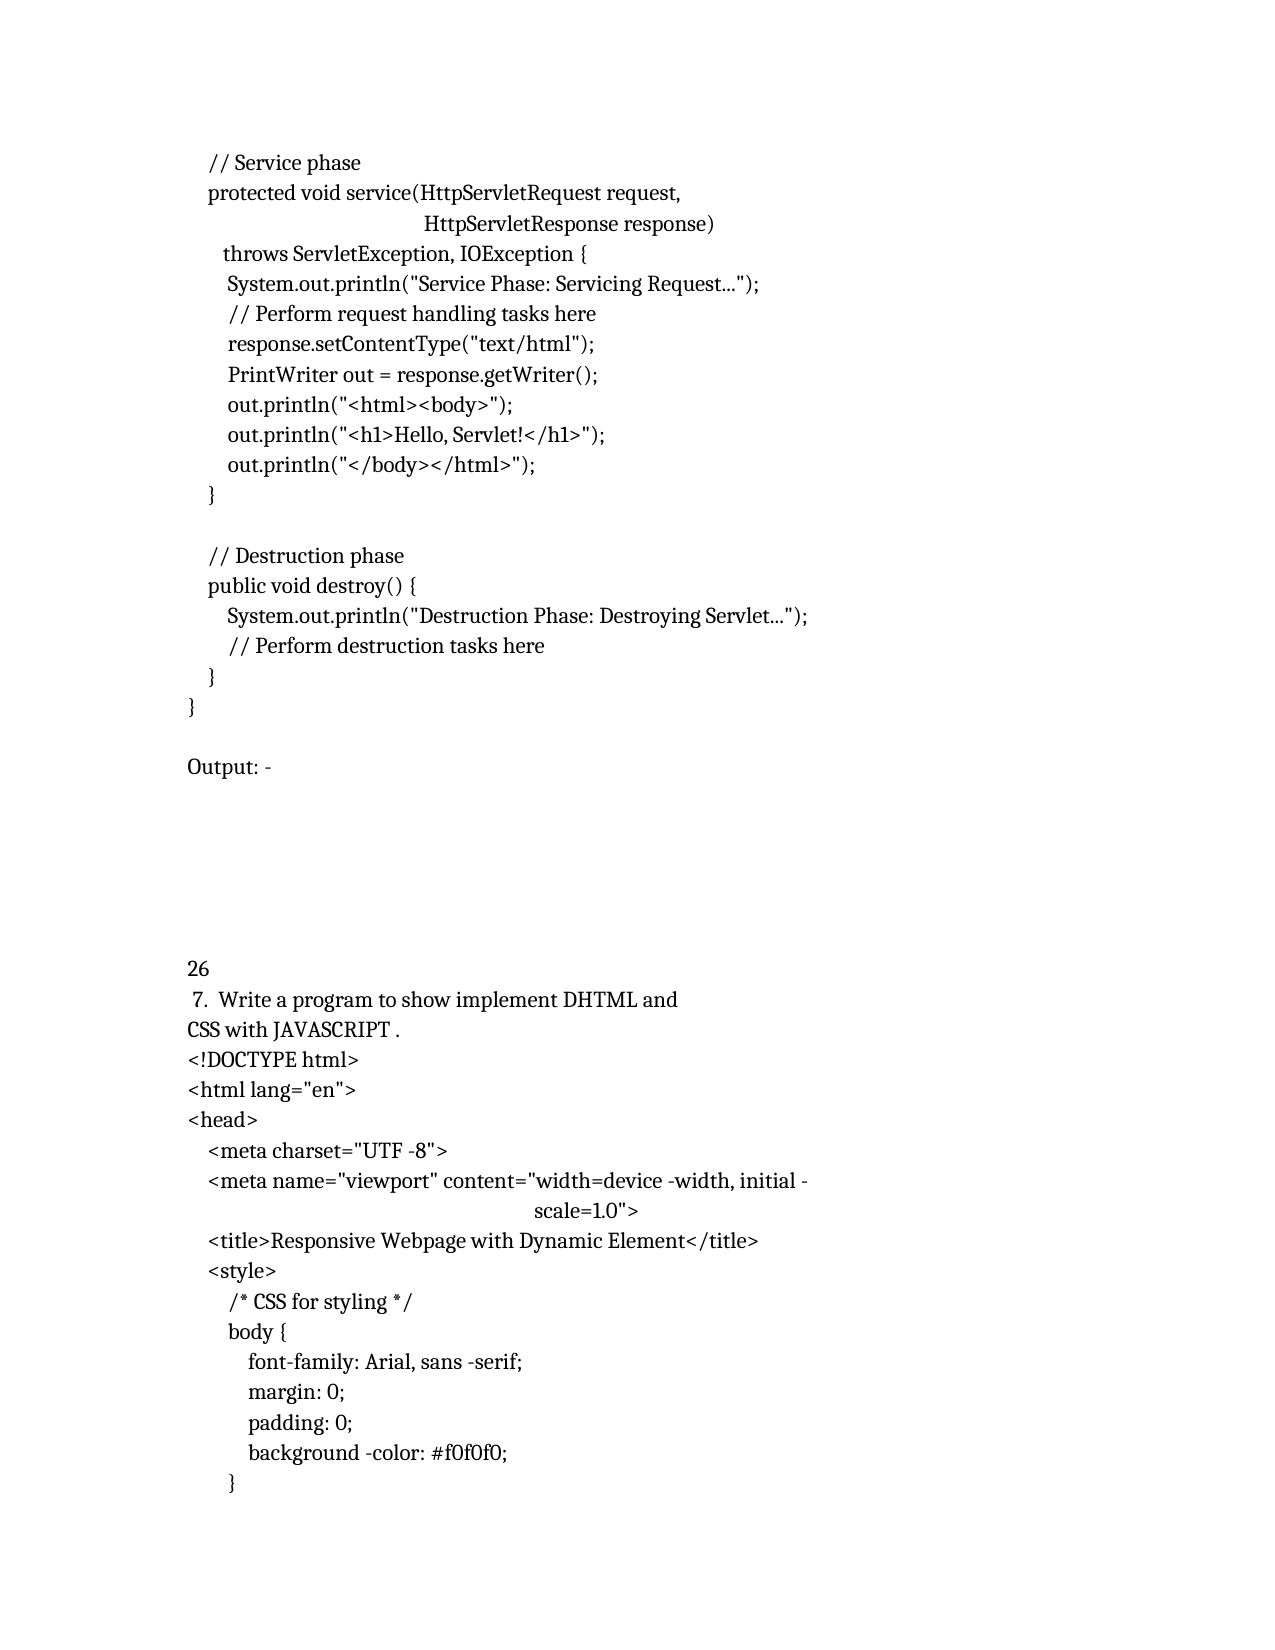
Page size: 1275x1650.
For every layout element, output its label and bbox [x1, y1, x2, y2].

text [187, 150, 1087, 932]
text [187, 956, 1087, 1496]
